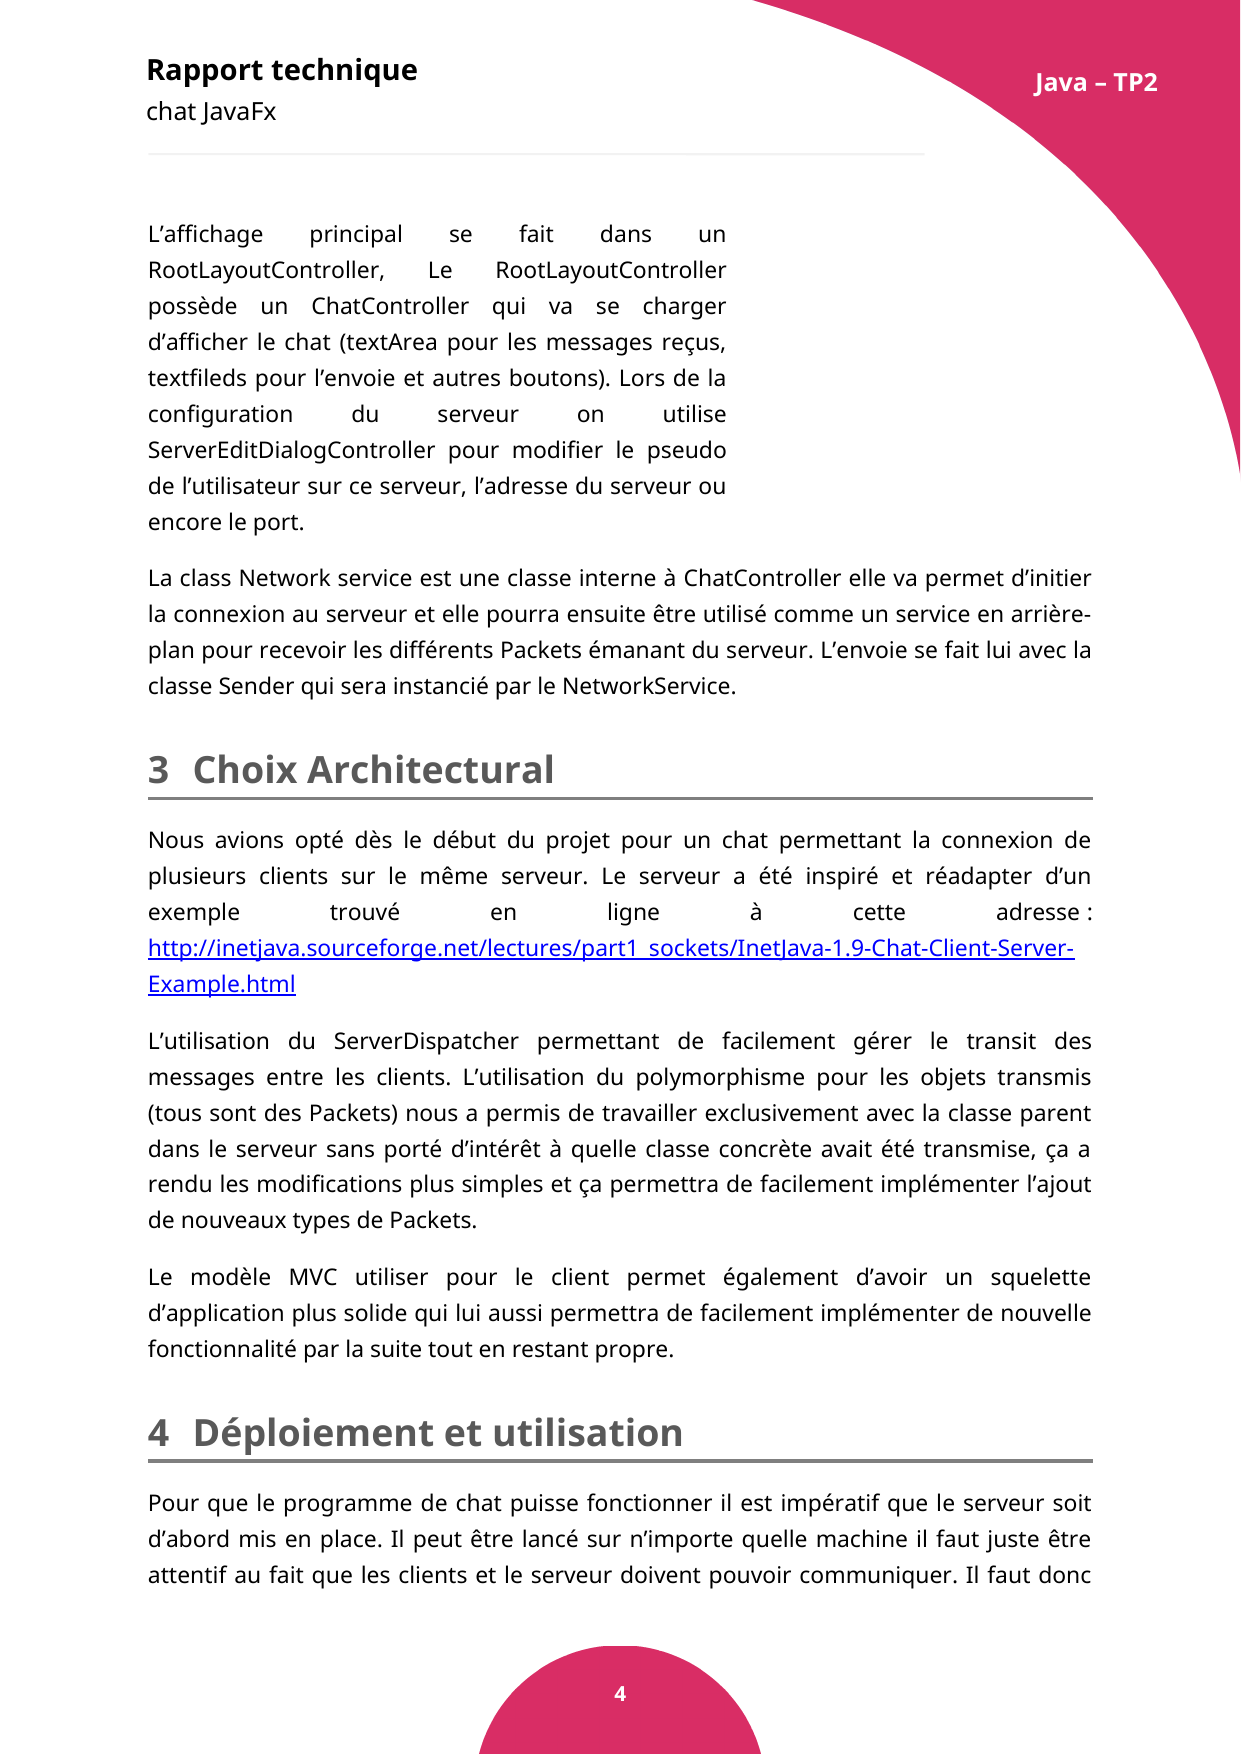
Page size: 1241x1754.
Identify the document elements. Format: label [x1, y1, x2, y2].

picture [745, 0, 1241, 495]
picture [474, 1646, 766, 1754]
